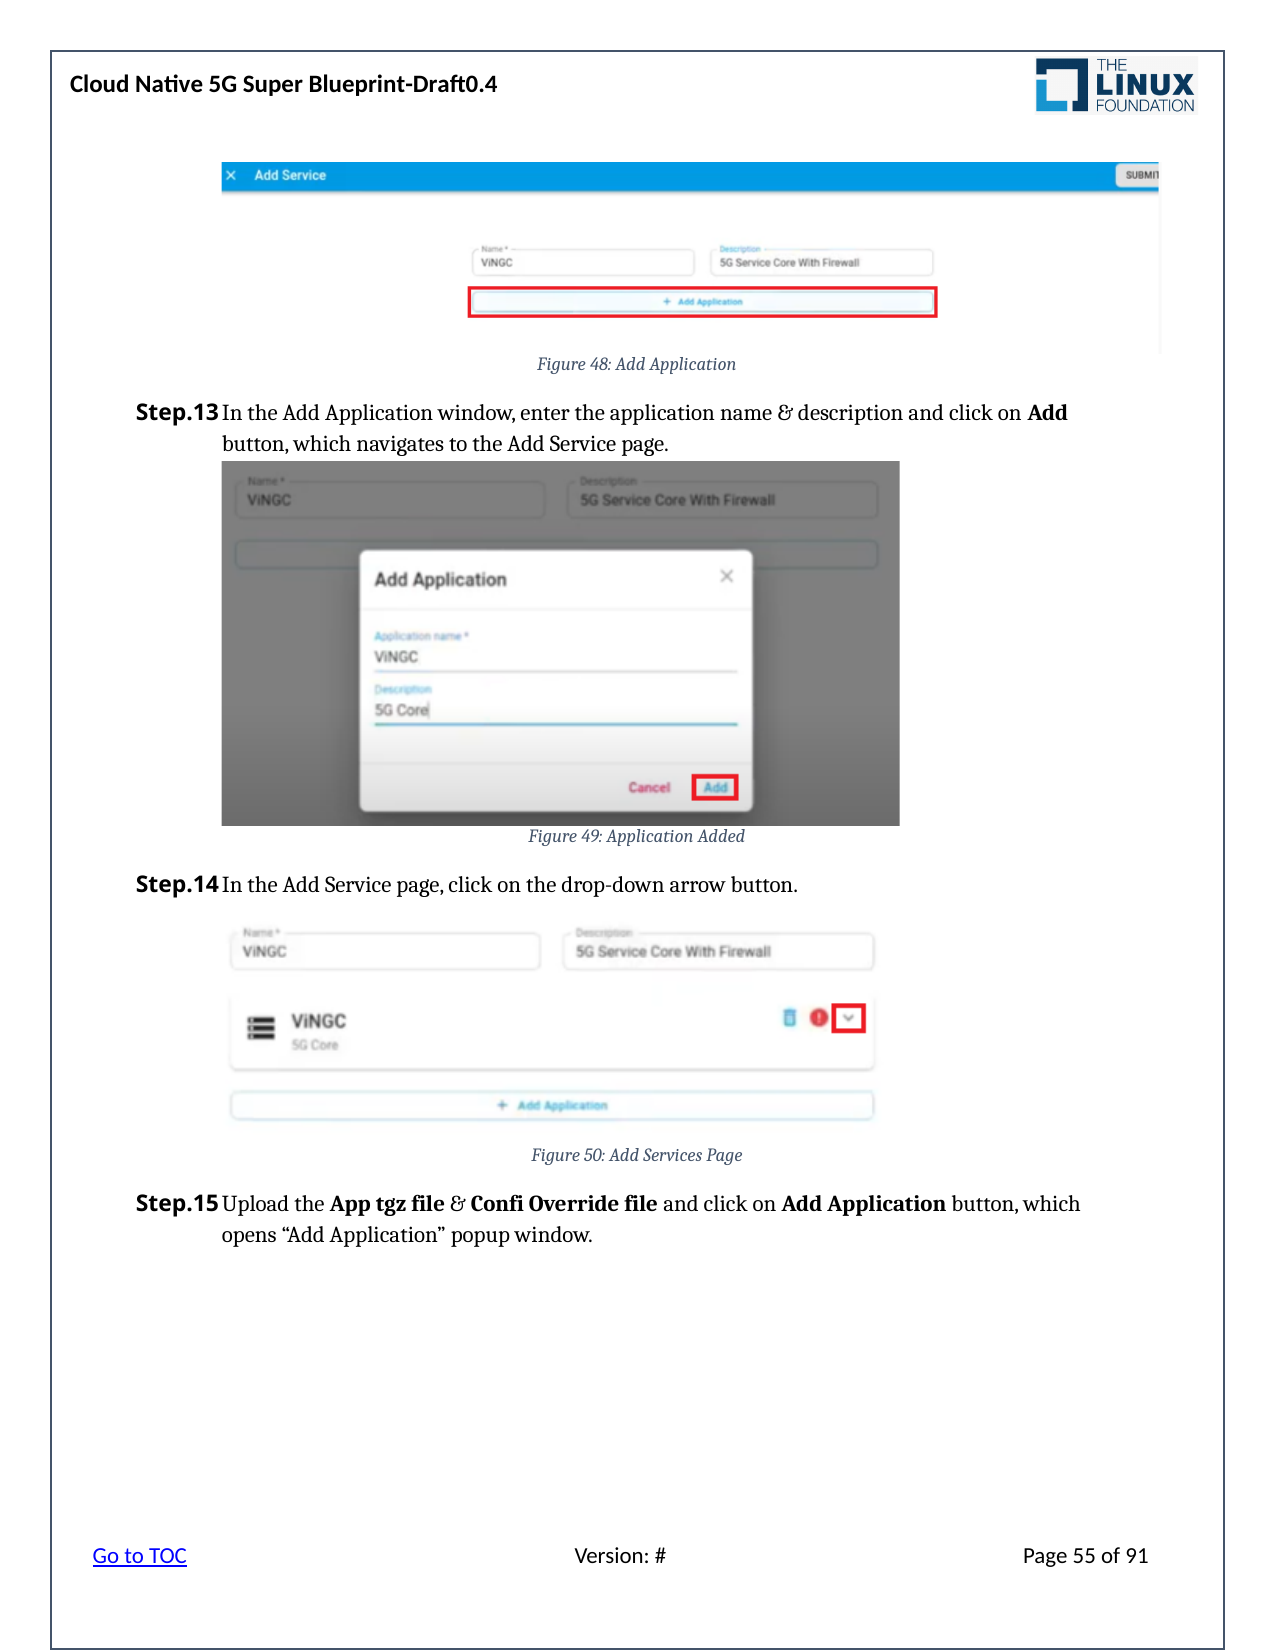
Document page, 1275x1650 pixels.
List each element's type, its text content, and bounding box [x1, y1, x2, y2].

picture [226, 171, 235, 180]
picture [255, 170, 278, 180]
text Upload the App tgz file & Confi Override file and click on Add Application button, which opens “Add Application” popup window. [177, 1187, 1127, 1248]
picture [1034, 56, 1199, 115]
text In the Add Application window, enter the application name & description and click on Add button, which navigates to the Add Service page. [177, 396, 1127, 457]
text Figure 49: Application Added [148, 825, 1127, 847]
text Figure 50: Add Services Page [148, 1144, 1127, 1166]
picture [221, 162, 1162, 354]
picture [221, 461, 900, 826]
picture [282, 169, 326, 180]
text In the Add Service page, click on the drop-down arrow button. [177, 868, 1127, 899]
text Figure 48: Add Application [148, 354, 1127, 375]
picture [221, 903, 884, 1145]
